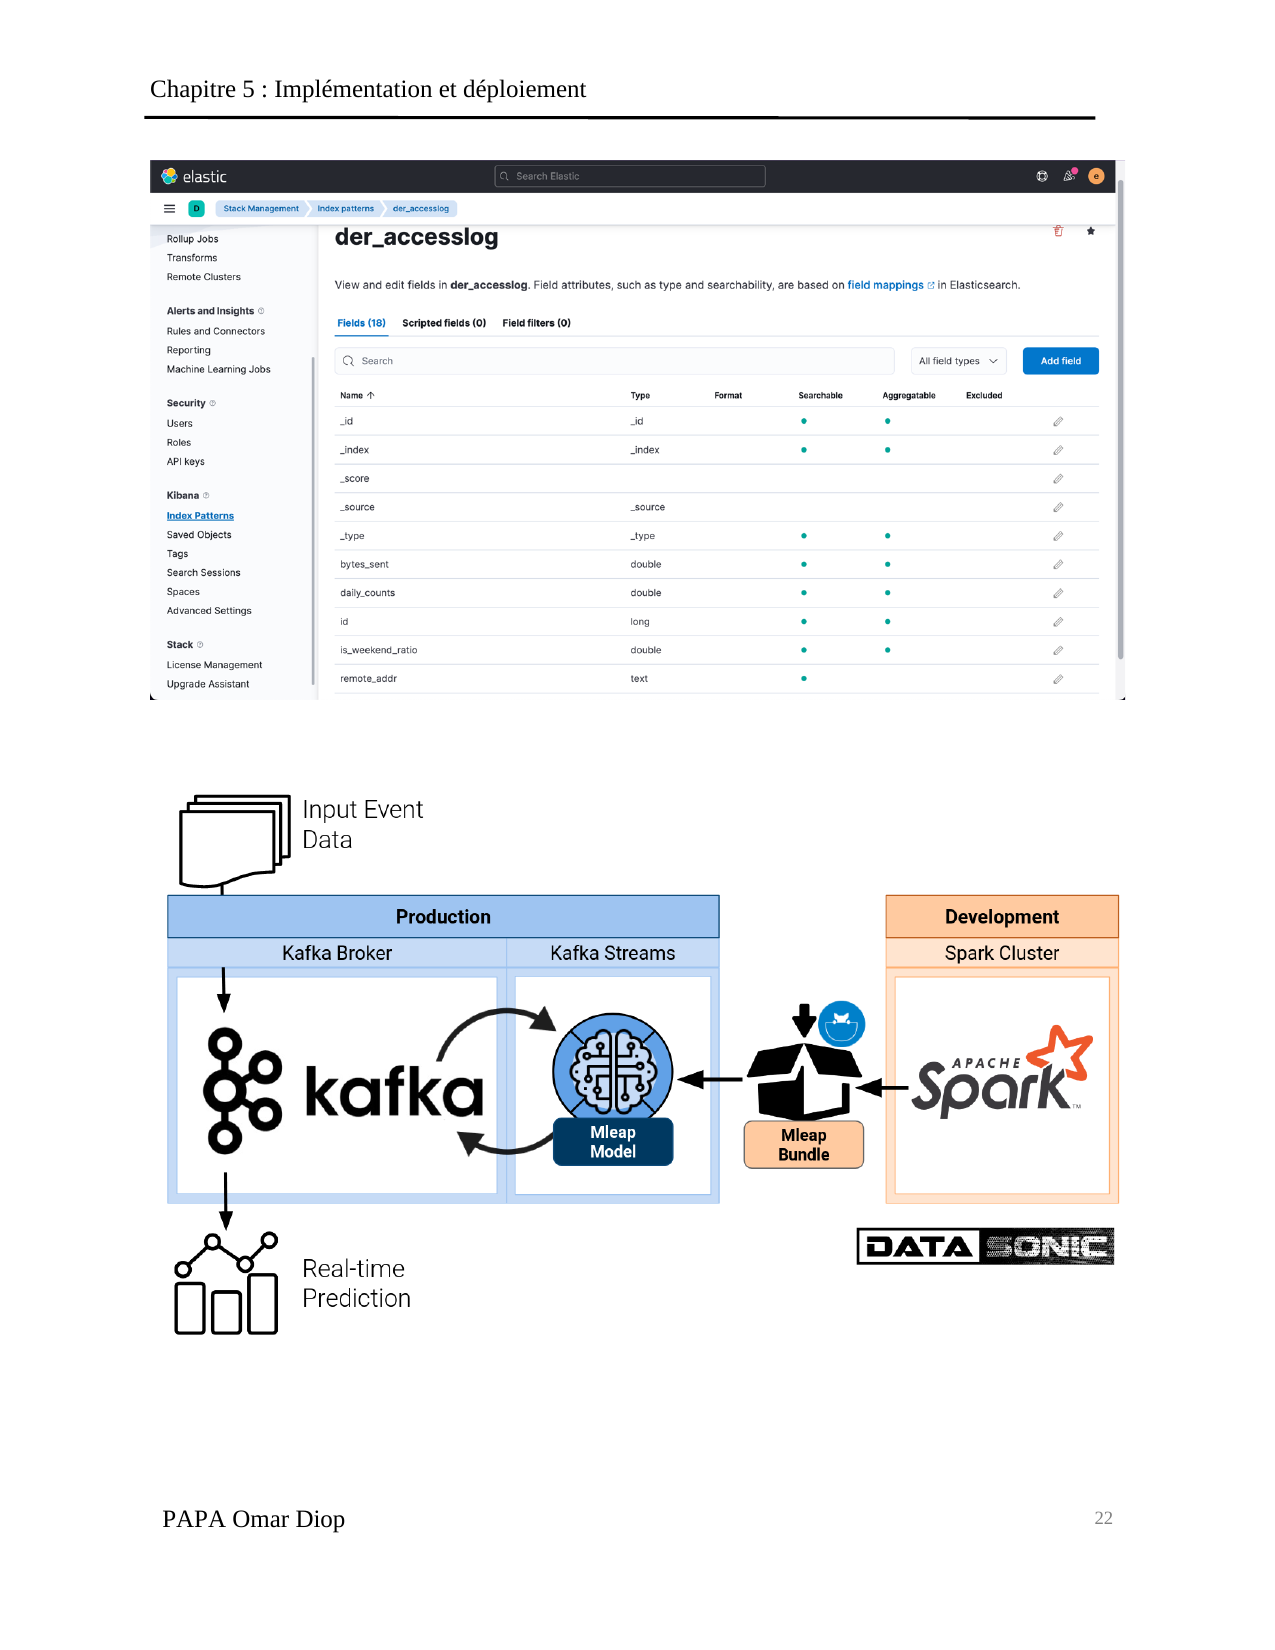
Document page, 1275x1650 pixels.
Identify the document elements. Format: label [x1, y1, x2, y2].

picture [150, 786, 1125, 1338]
picture [150, 160, 1125, 700]
